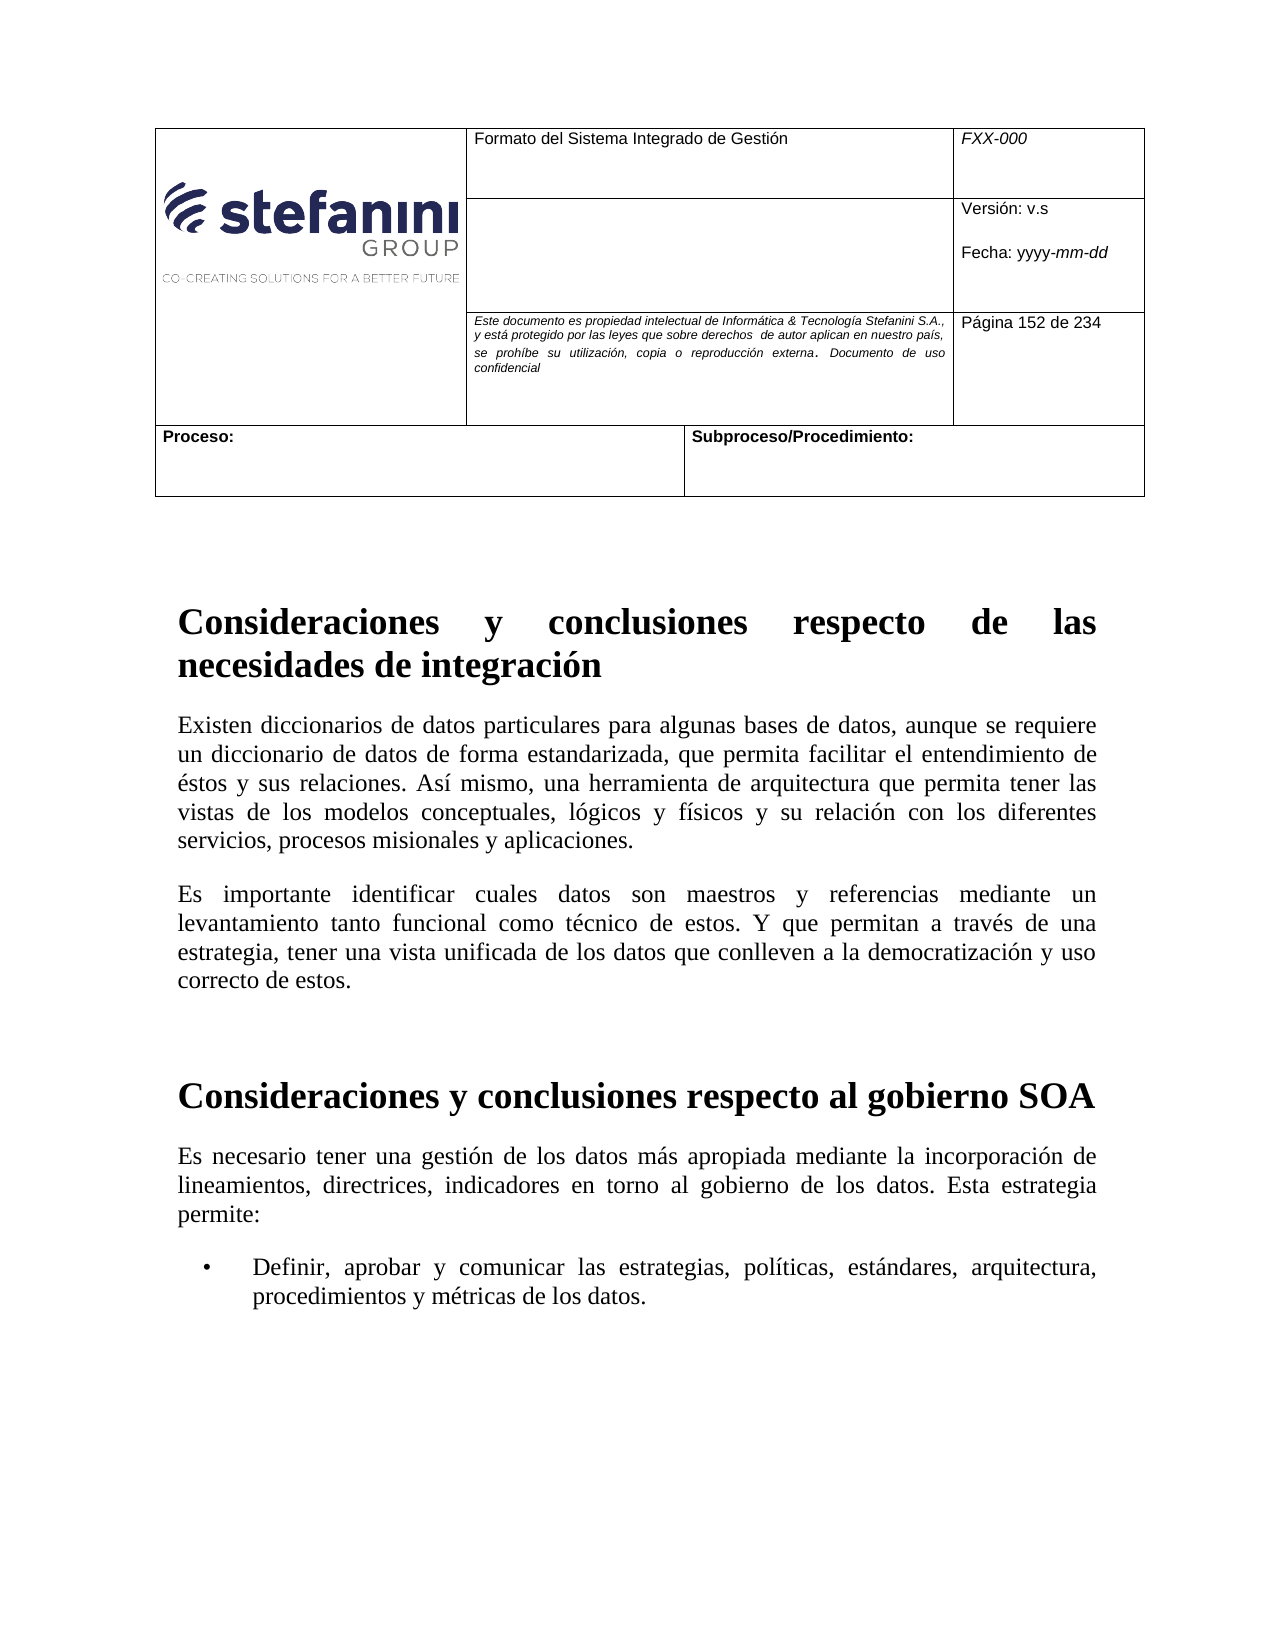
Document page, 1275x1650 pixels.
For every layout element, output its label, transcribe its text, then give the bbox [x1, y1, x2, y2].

subtitle Consideraciones y conclusiones respecto de las necesidades de integración [177, 599, 1098, 686]
list Definir, aprobar y comunicar las estrategias, políticas, estándares, arquitectura, procedimientos y métricas de los datos. [202, 1252, 1098, 1310]
text Existen diccionarios de datos particulares para algunas bases de datos, aunque se requiere un diccionario de datos de forma estandarizada, que permita facilitar el entendimiento de éstos y sus relaciones. Así mismo, una herramienta de arquitectura que permita tener las vistas de los modelos conceptuales, lógicos y físicos y su relación con los diferentes servicios, procesos misionales y aplicaciones. [177, 711, 1098, 854]
subtitle Consideraciones y conclusiones respecto al gobierno SOA [177, 1073, 1098, 1116]
text Es necesario tener una gestión de los datos más apropiada mediante la incorporación de lineamientos, directrices, indicadores en torno al gobierno de los datos. Esta estrategia permite: [177, 1141, 1098, 1227]
text Es importante identificar cuales datos son maestros y referencias mediante un levantamiento tanto funcional como técnico de estos. Y que permitan a través de una estrategia, tener una vista unificada de los datos que conlleven a la democratización y uso correcto de estos. [177, 879, 1098, 994]
picture [162, 182, 460, 286]
